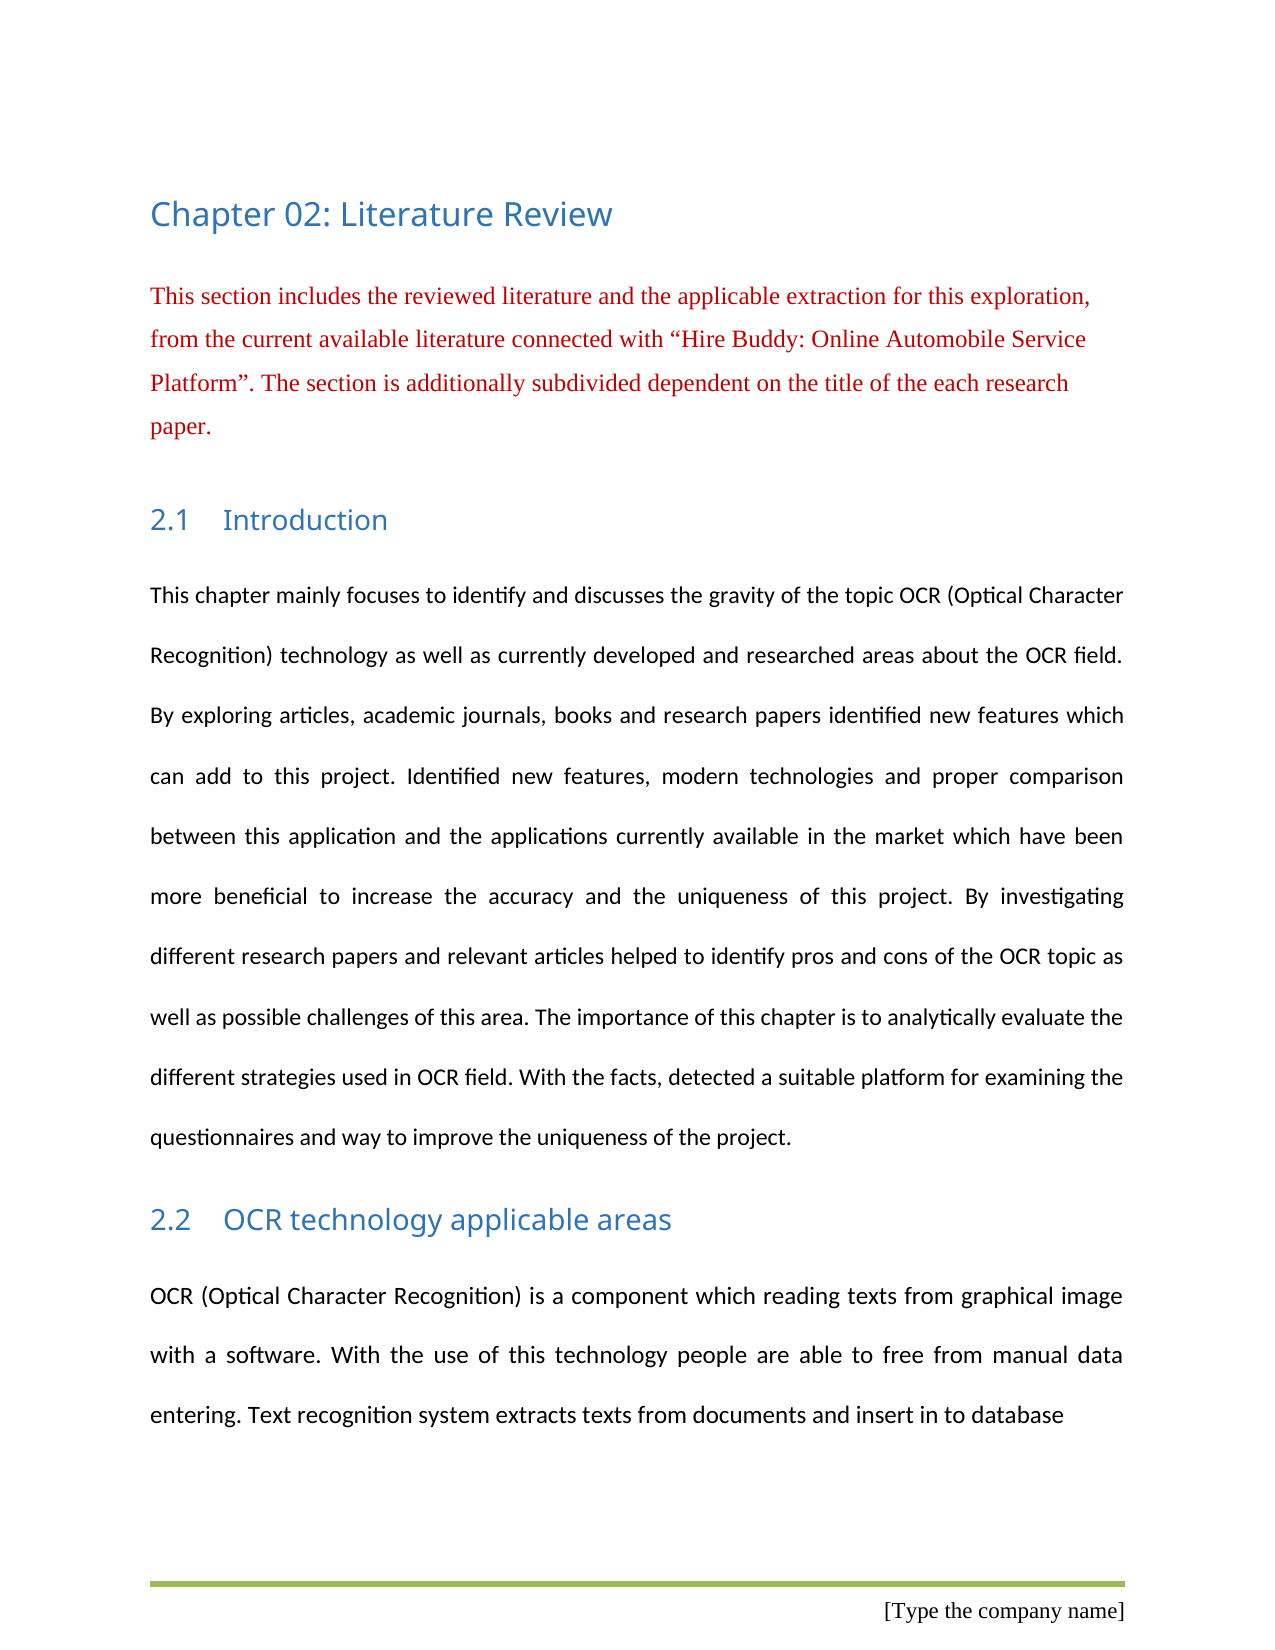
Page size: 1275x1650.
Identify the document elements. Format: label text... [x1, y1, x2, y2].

text 2.1 Introduction [150, 499, 1125, 539]
text This section includes the reviewed literature and the applicable extraction for this exploration, from the current available literature connected with “Hire Buddy: Online Automobile Service Platform”. The section is additionally subdivided dependent on the title of the each research paper. [150, 281, 1125, 439]
text This chapter mainly focuses to identify and discusses the gravity of the topic OCR (Optical Character Recognition) technology as well as currently developed and researched areas about the OCR field. By exploring articles, academic journals, books and research papers identified new features which can add to this project. Identified new features, modern technologies and proper comparison between this application and the applications currently available in the market which have been more beneficial to increase the accuracy and the uniqueness of this project. By investigating different research papers and relevant articles helped to identify pros and cons of the OCR topic as well as possible challenges of this area. The importance of this chapter is to analytically evaluate the different strategies used in OCR field. With the facts, detected a suitable platform for examining the questionnaires and way to improve the uniqueness of the project. [150, 580, 1125, 1151]
text OCR (Optical Character Recognition) is a component which reading texts from graphical image with a software. With the use of this technology people are able to free from manual data entering. Text recognition system extracts texts from documents and insert in to database [150, 1280, 1125, 1430]
text Chapter 02: Literature Review [150, 191, 1125, 236]
text 2.2 OCR technology applicable areas [150, 1199, 1125, 1239]
